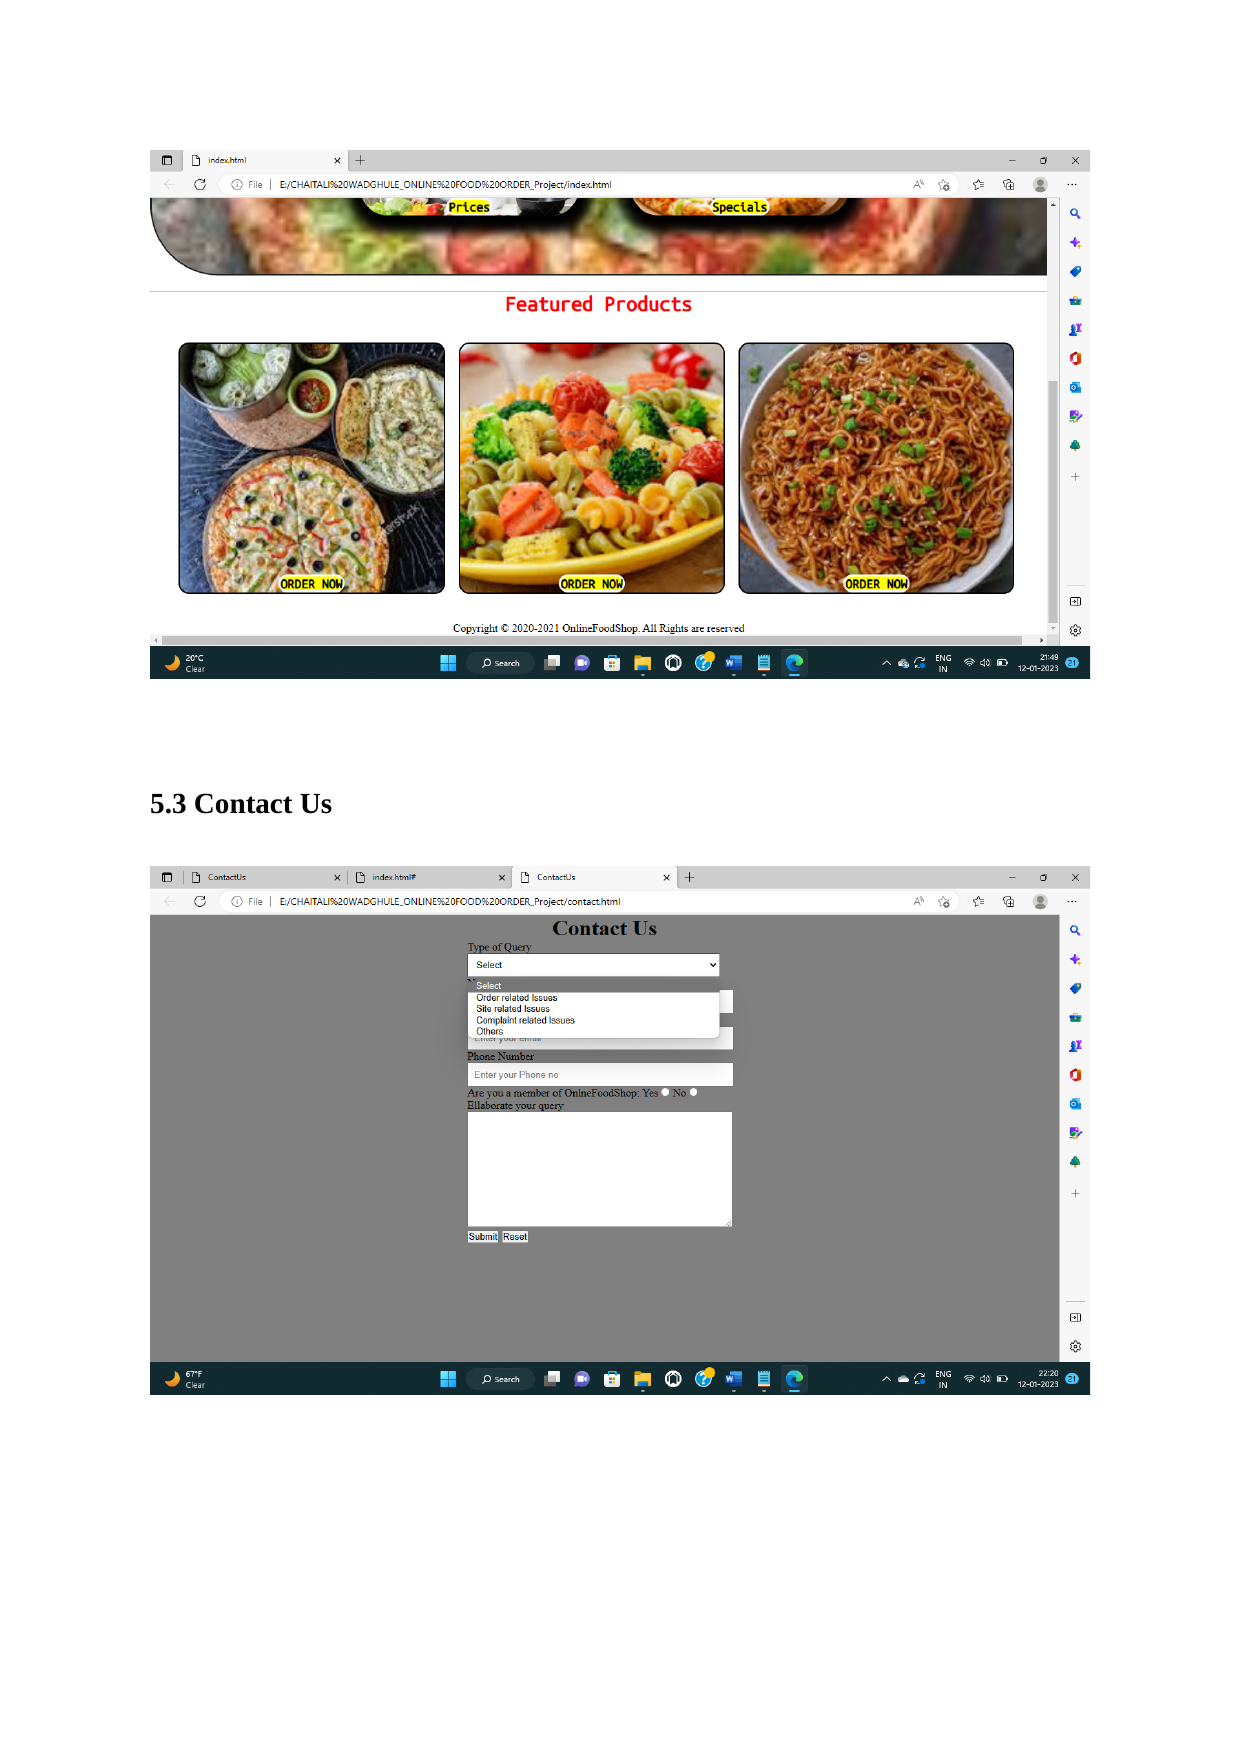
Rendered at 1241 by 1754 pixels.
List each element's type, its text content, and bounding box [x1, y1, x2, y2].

picture [150, 866, 1091, 1395]
picture [150, 150, 1091, 679]
text 5.3 Contact Us [150, 772, 1090, 819]
